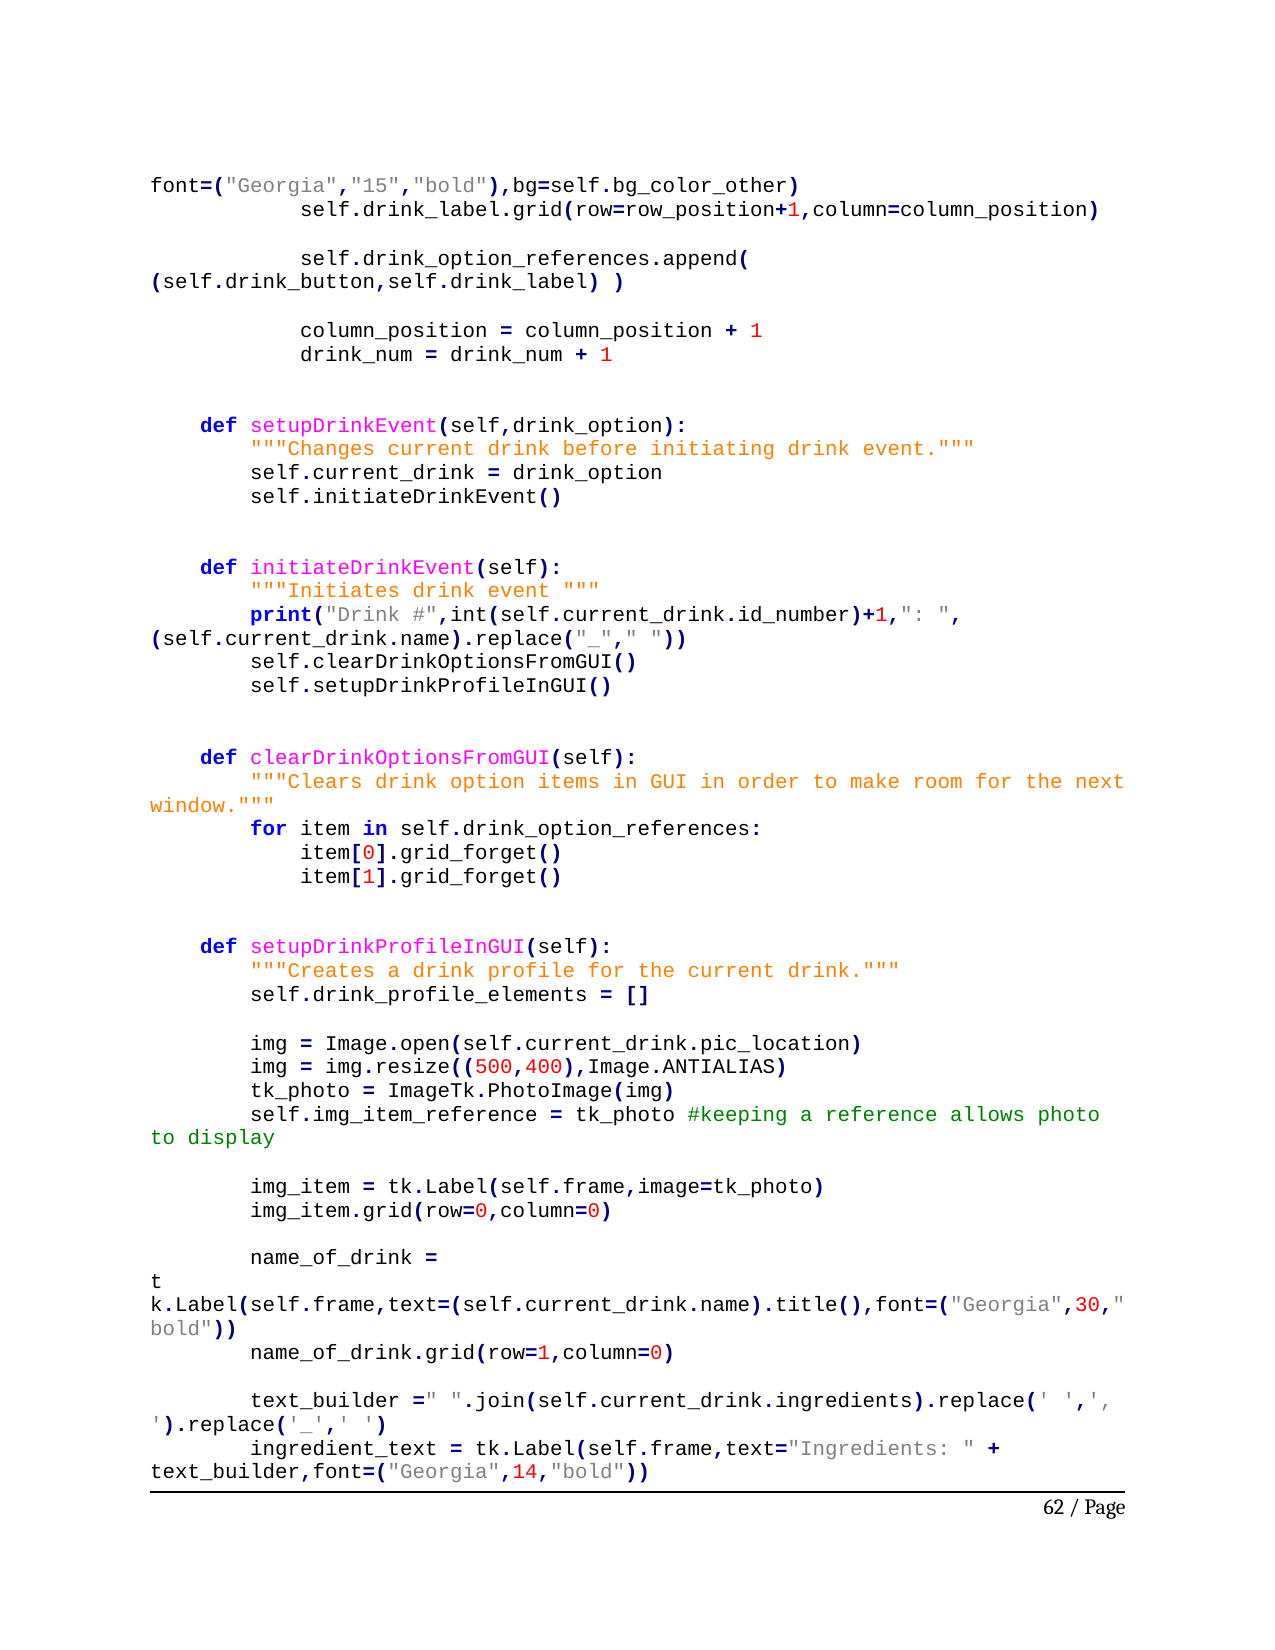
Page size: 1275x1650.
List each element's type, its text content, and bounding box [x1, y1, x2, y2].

text item[1].grid_forget() [150, 866, 1125, 889]
text print("Drink #",int(self.current_drink.id_number)+1,": ",(self.current_drink.name).replace("_"," ")) [150, 604, 1125, 651]
text self.setupDrinkProfileInGUI() [150, 675, 1125, 698]
text """Creates a drink profile for the current drink.""" [150, 960, 1125, 984]
text ingredient_text = tk.Label(self.frame,text="Ingredients: " + text_builder,font=("Georgia",14,"bold")) [150, 1438, 1125, 1485]
text column_position = column_position + 1 [150, 320, 1125, 344]
text self.clearDrinkOptionsFromGUI() [150, 651, 1125, 675]
text img = Image.open(self.current_drink.pic_location) [150, 1033, 1125, 1056]
text name_of_drink = tk.Label(self.frame,text=(self.current_drink.name).title(),font=("Georgia",30,"bold")) [150, 1247, 1125, 1342]
text def initiateDrinkEvent(self): [150, 557, 1125, 580]
text """Changes current drink before initiating drink event.""" [150, 438, 1125, 462]
text img_item.grid(row=0,column=0) [150, 1200, 1125, 1223]
text def setupDrinkEvent(self,drink_option): [150, 415, 1125, 438]
text for item in self.drink_option_references: [150, 818, 1125, 842]
text self.initiateDrinkEvent() [150, 486, 1125, 509]
text img = img.resize((500,400),Image.ANTIALIAS) [150, 1056, 1125, 1080]
text """Initiates drink event """ [150, 580, 1125, 604]
text self.img_item_reference = tk_photo #keeping a reference allows photo to display [150, 1104, 1125, 1151]
text self.current_drink = drink_option [150, 462, 1125, 486]
text drink_num = drink_num + 1 [150, 344, 1125, 367]
text self.drink_option_references.append( (self.drink_button,self.drink_label) ) [150, 248, 1125, 295]
text text_builder =" ".join(self.current_drink.ingredients).replace(' ',', ').replace('_',' ') [150, 1391, 1125, 1438]
text def setupDrinkProfileInGUI(self): [150, 937, 1125, 960]
text self.drink_label.grid(row=row_position+1,column=column_position) [150, 199, 1125, 222]
text self.drink_profile_elements = [] [150, 984, 1125, 1007]
text """Clears drink option items in GUI in order to make room for the next window.""" [150, 771, 1125, 818]
text item[0].grid_forget() [150, 842, 1125, 866]
text def clearDrinkOptionsFromGUI(self): [150, 747, 1125, 771]
text tk_photo = ImageTk.PhotoImage(img) [150, 1080, 1125, 1104]
text img_item = tk.Label(self.frame,image=tk_photo) [150, 1176, 1125, 1200]
text name_of_drink.grid(row=1,column=0) [150, 1342, 1125, 1365]
text font=("Georgia","15","bold"),bg=self.bg_color_other) [150, 150, 1125, 199]
